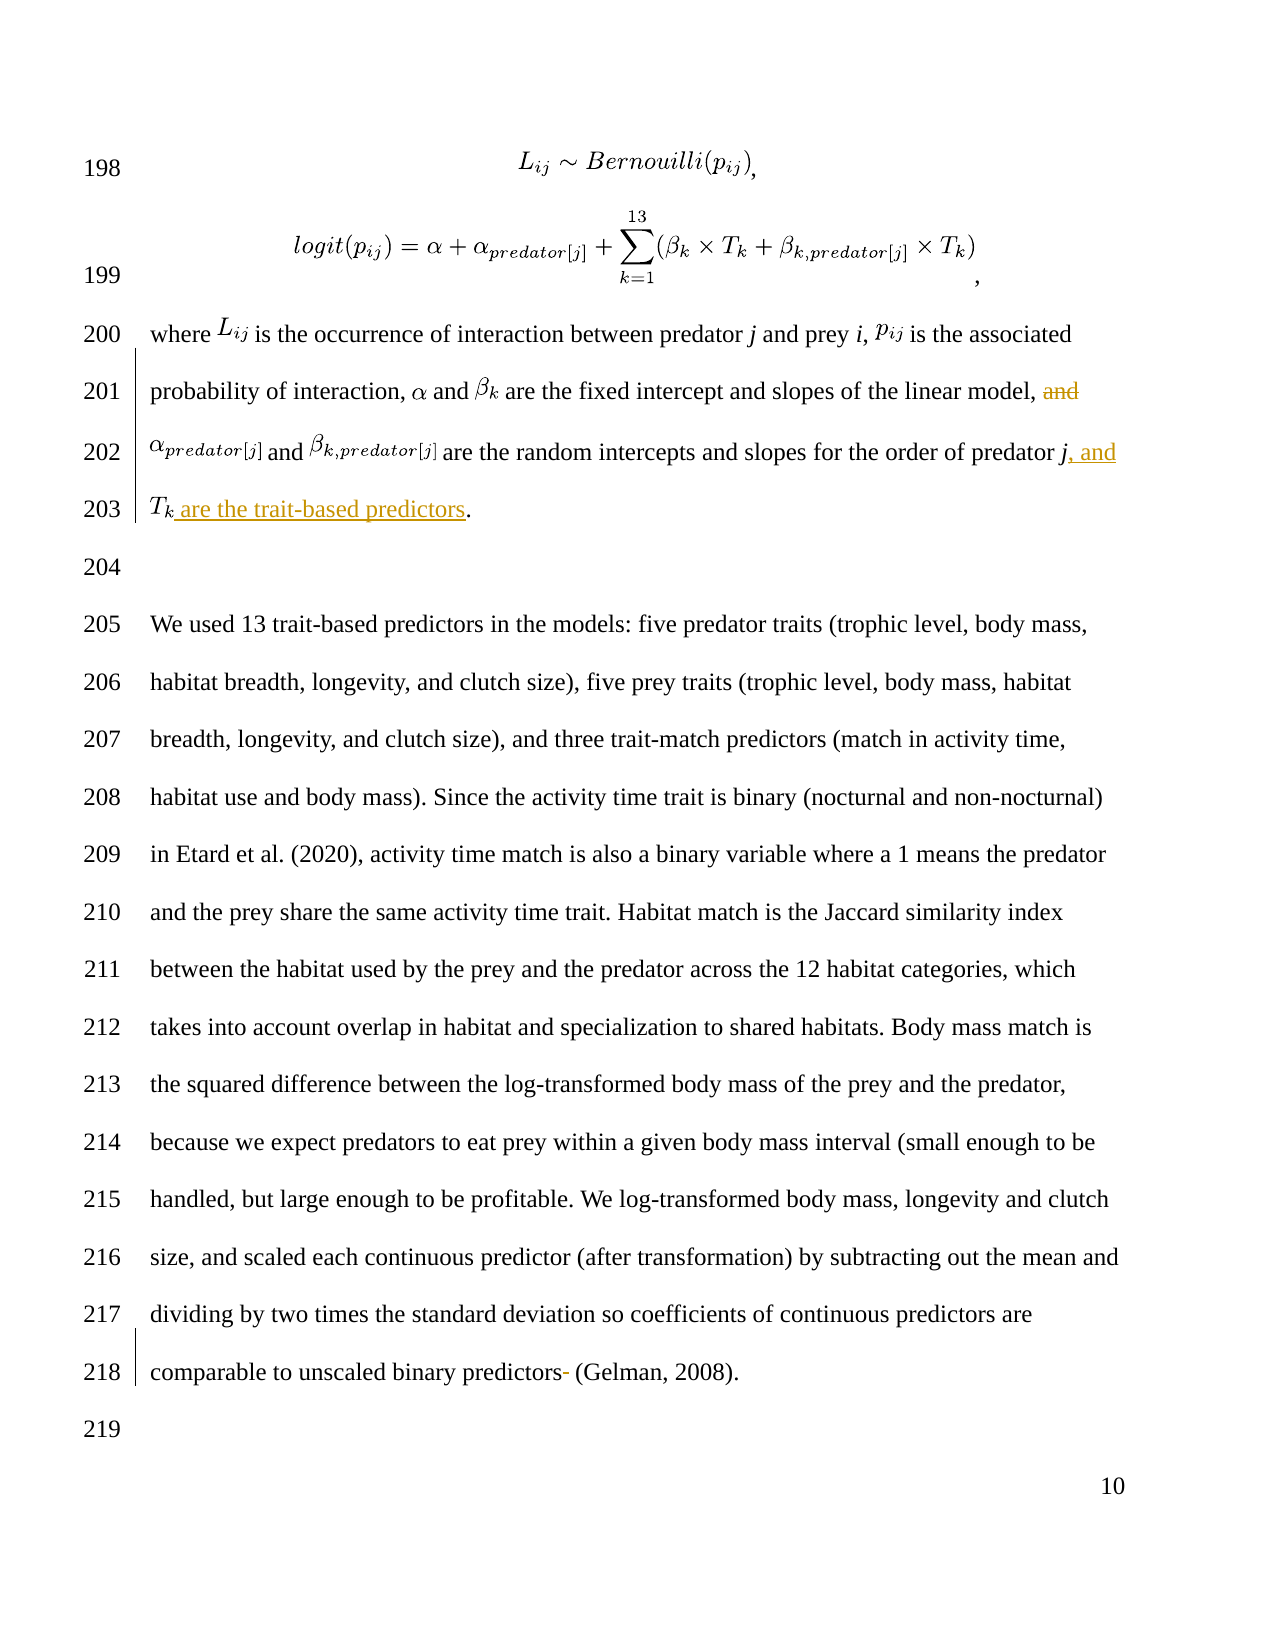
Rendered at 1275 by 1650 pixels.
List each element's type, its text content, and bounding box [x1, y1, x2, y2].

text , [150, 210, 1125, 289]
text We used 13 trait-based predictors in the models: five predator traits (trophic level, body mass, habitat breadth, longevity, and clutch size), five prey traits (trophic level, body mass, habitat breadth, longevity, and clutch size), and three trait-match predictors (match in activity time, habitat use and body mass). Since the activity time trait is binary (nocturnal and non-nocturnal) in Etard et al. (2020), activity time match is also a binary variable where a 1 means the predator and the prey share the same activity time trait. Habitat match is the Jaccard similarity index between the habitat used by the prey and the predator across the 12 habitat categories, which takes into account overlap in habitat and specialization to shared habitats. Body mass match is the squared difference between the log-transformed body mass of the prey and the predator, because we expect predators to eat prey within a given body mass interval (small enough to be handled, but large enough to be profitable. We log-transformed body mass, longevity and clutch size, and scaled each continuous predictor (after transformation) by subtracting out the mean and dividing by two times the standard deviation so coefficients of continuous predictors are comparable to unscaled binary predictors (Gelman, 2008). [150, 609, 1125, 1386]
text where is the occurrence of interaction between predator j and prey i, is the associated probability of interaction, and are the fixed intercept and slopes of the linear model, and are the random intercepts and slopes for the order of predator j. [150, 318, 1125, 523]
text , [150, 150, 1125, 182]
